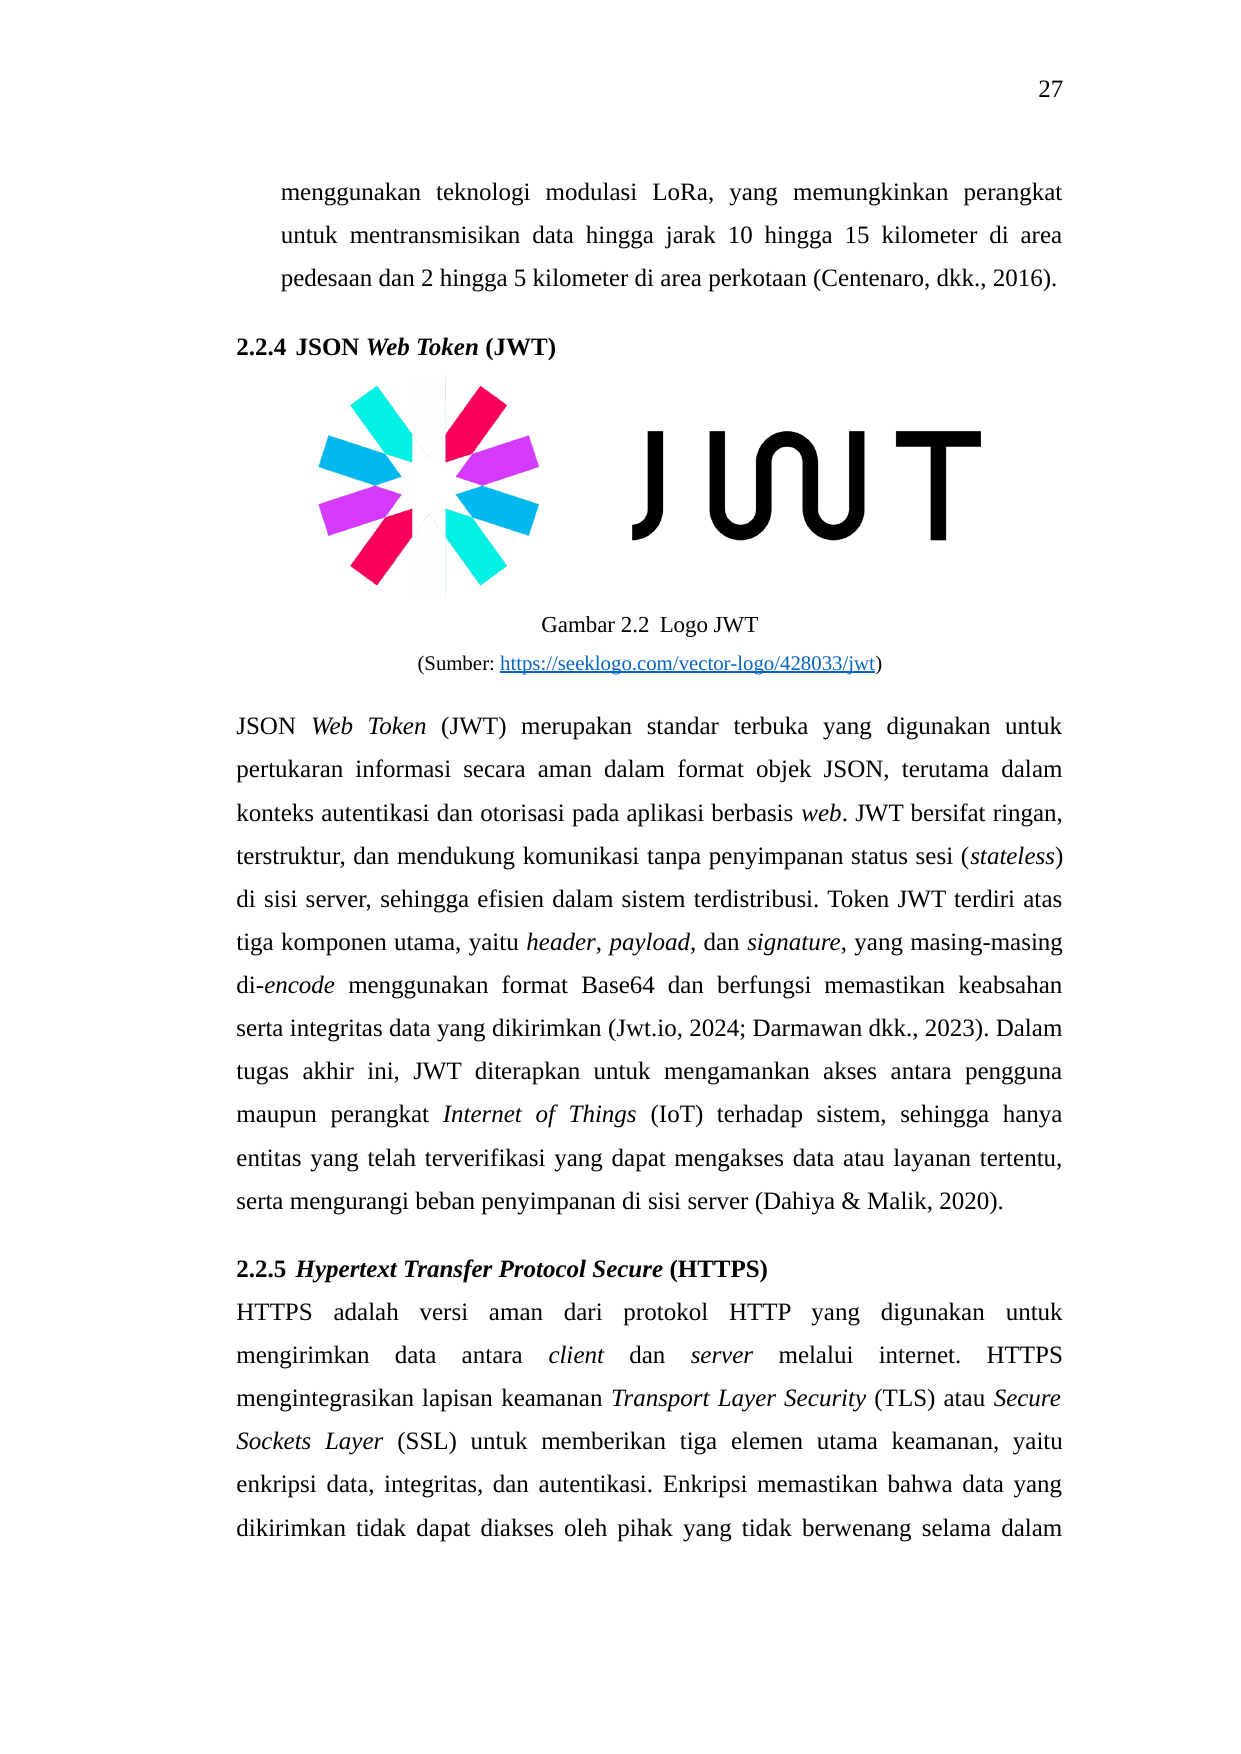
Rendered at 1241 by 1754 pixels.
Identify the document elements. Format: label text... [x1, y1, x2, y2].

text Hypertext Transfer Protocol Secure (HTTPS) [236, 1254, 1063, 1283]
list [243, 177, 1063, 292]
text Logo JWT [236, 611, 1063, 637]
text JSON Web Token (JWT) [236, 332, 1063, 360]
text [236, 1297, 1063, 1541]
text JSON Web Token (JWT) merupakan standar terbuka yang digunakan untuk pertukaran informasi secara aman dalam format objek JSON, terutama dalam konteks autentikasi dan otorisasi pada aplikasi berbasis web. JWT bersifat ringan, terstruktur, dan mendukung komunikasi tanpa penyimpanan status sesi (stateless) di sisi server, sehingga efisien dalam sistem terdistribusi. Token JWT terdiri atas tiga komponen utama, yaitu header, payload, dan signature, yang masing-masing di-encode menggunakan format Base64 dan berfungsi memastikan keabsahan serta integritas data yang dikirimkan (Jwt.io, 2024; Darmawan dkk., 2023). Dalam tugas akhir ini, JWT diterapkan untuk mengamankan akses antara pengguna maupun perangkat Internet of Things (IoT) terhadap sistem, sehingga hanya entitas yang telah terverifikasi yang dapat mengakses data atau layanan tertentu, serta mengurangi beban penyimpanan di sisi server (Dahiya & Malik, 2020). [236, 711, 1063, 1214]
text (Sumber: https://seeklogo.com/vector-logo/428033/jwt) [236, 650, 1063, 674]
picture [318, 374, 981, 597]
